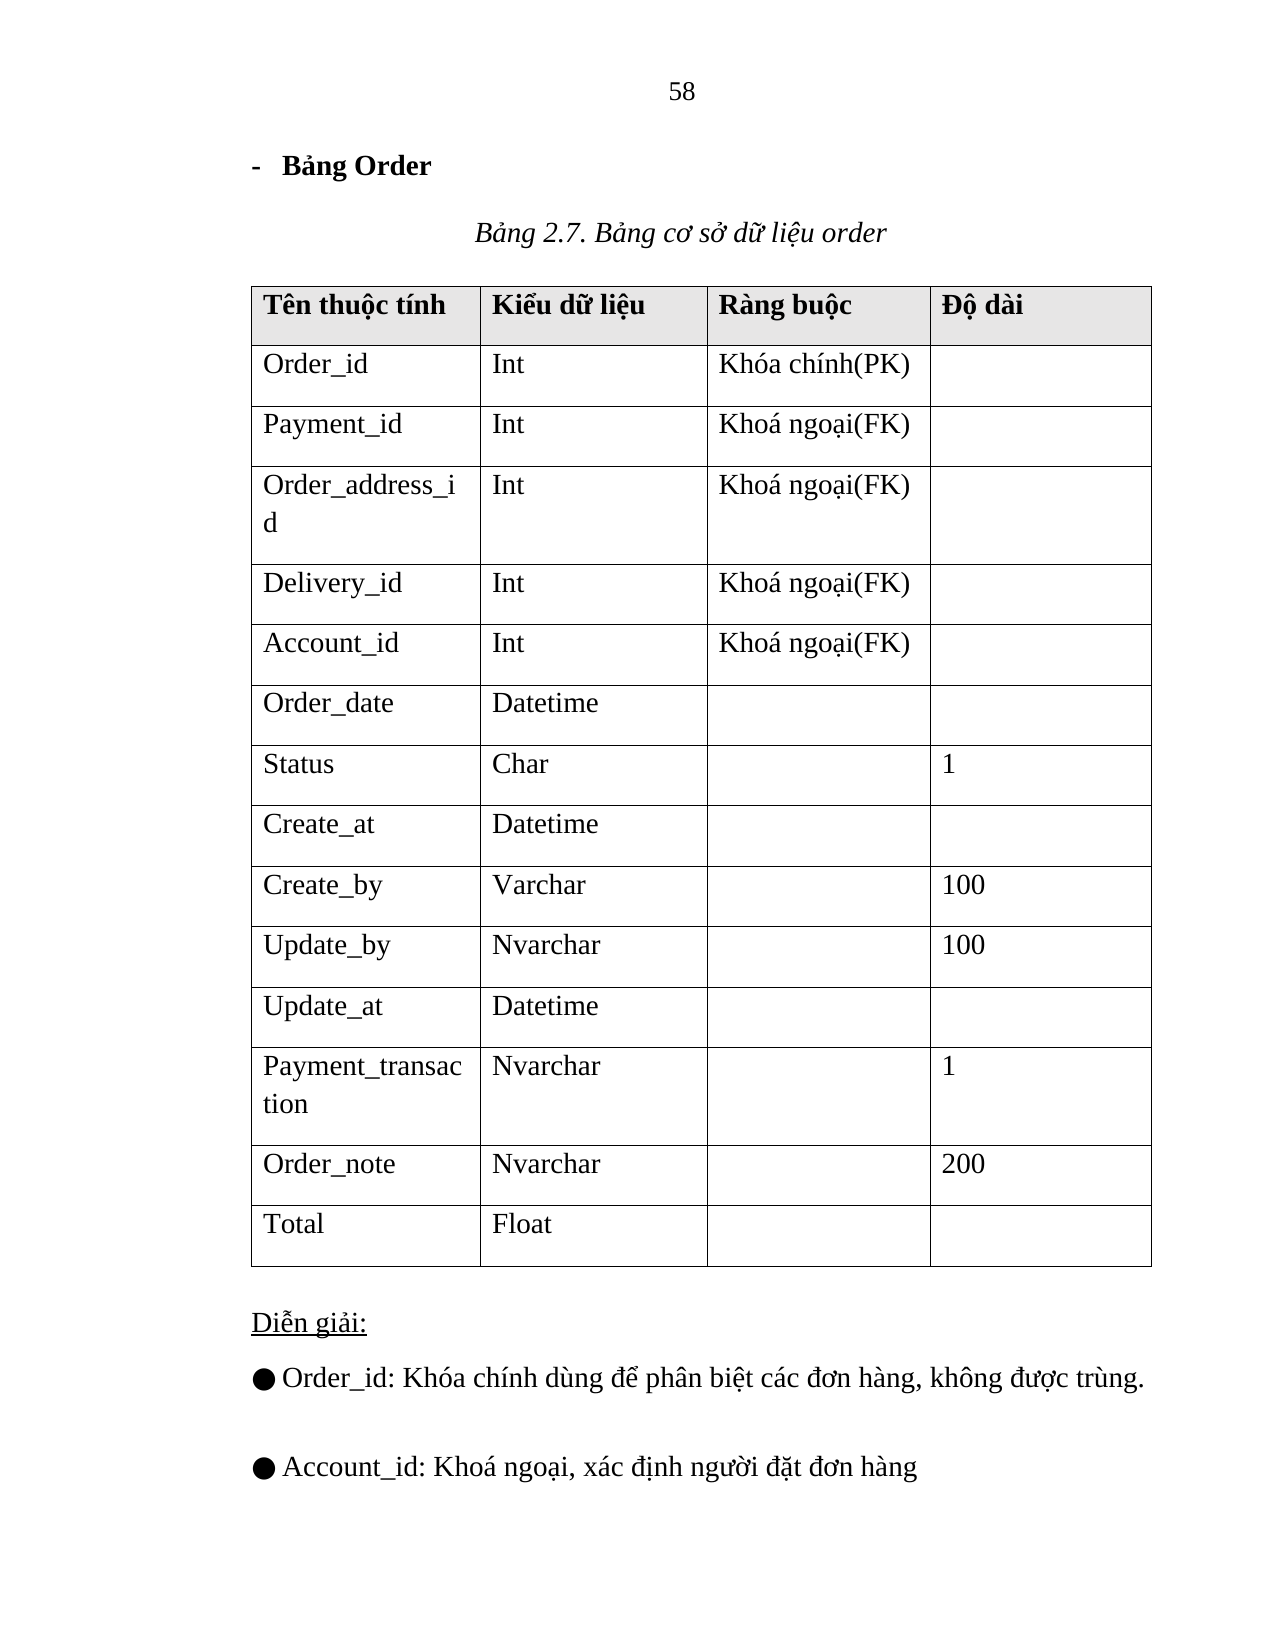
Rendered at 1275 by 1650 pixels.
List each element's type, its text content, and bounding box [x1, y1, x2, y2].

table_cell Int [481, 467, 707, 564]
table_cell Nvarchar [481, 1146, 707, 1205]
table_cell Order_address_id [252, 467, 480, 564]
table_cell Char [481, 746, 707, 805]
table_cell Int [481, 407, 707, 466]
table_cell Payment_id [252, 407, 480, 466]
table_cell [931, 988, 1151, 1047]
table_cell [708, 867, 930, 926]
table_cell Int [481, 625, 707, 684]
table_cell Create_by [252, 867, 480, 926]
table_cell Datetime [481, 988, 707, 1047]
table_cell [931, 565, 1151, 624]
table_cell [708, 806, 930, 866]
table_cell Order_id [252, 346, 480, 406]
table_cell Khoá ngoại(FK) [708, 467, 930, 564]
table_cell Order_note [252, 1146, 480, 1205]
table_cell [931, 467, 1151, 564]
table_cell [708, 927, 930, 987]
list Order_id: Khóa chính dùng để phân biệt các đơn hàng, không được trùng. [251, 1344, 1157, 1404]
table_cell Status [252, 746, 480, 805]
table_cell 100 [931, 927, 1151, 987]
table_cell [708, 1146, 930, 1205]
table_header Độ dài [931, 287, 1151, 345]
table_cell [931, 806, 1151, 866]
table_cell 200 [931, 1146, 1151, 1205]
table_cell Varchar [481, 867, 707, 926]
table_cell Khóa chính(PK) [708, 346, 930, 406]
table_cell Khoá ngoại(FK) [708, 625, 930, 684]
text Bảng 2.7. Bảng cơ sở dữ liệu order [207, 215, 1157, 248]
table_header Ràng buộc [708, 287, 930, 345]
table_cell [931, 1206, 1151, 1266]
table_cell Update_at [252, 988, 480, 1047]
table_cell [708, 988, 930, 1047]
table_cell [708, 686, 930, 745]
table_cell Order_date [252, 686, 480, 745]
table_cell Account_id [252, 625, 480, 684]
table_cell Datetime [481, 686, 707, 745]
table_cell Delivery_id [252, 565, 480, 624]
table_cell 1 [931, 1048, 1151, 1145]
table_cell Create_at [252, 806, 480, 866]
table_cell Int [481, 565, 707, 624]
table_cell 1 [931, 746, 1151, 805]
list Bảng Order [236, 148, 1157, 181]
table_cell [708, 1206, 930, 1266]
text Diễn giải: [251, 1305, 1157, 1339]
table_cell Khoá ngoại(FK) [708, 565, 930, 624]
table_cell [931, 346, 1151, 406]
table_header Kiểu dữ liệu [481, 287, 707, 345]
table_cell Datetime [481, 806, 707, 866]
table_cell Total [252, 1206, 480, 1266]
table_cell Payment_transaction [252, 1048, 480, 1145]
table_cell Khoá ngoại(FK) [708, 407, 930, 466]
list Account_id: Khoá ngoại, xác định người đặt đơn hàng [251, 1433, 1157, 1493]
table_cell Nvarchar [481, 1048, 707, 1145]
table_cell [931, 686, 1151, 745]
table_cell [931, 625, 1151, 684]
table_cell Int [481, 346, 707, 406]
table_cell [708, 746, 930, 805]
table_cell 100 [931, 867, 1151, 926]
table_cell Float [481, 1206, 707, 1266]
table_header Tên thuộc tính [252, 287, 480, 345]
table_cell Update_by [252, 927, 480, 987]
table_cell [931, 407, 1151, 466]
table_cell Nvarchar [481, 927, 707, 987]
table_cell [708, 1048, 930, 1145]
